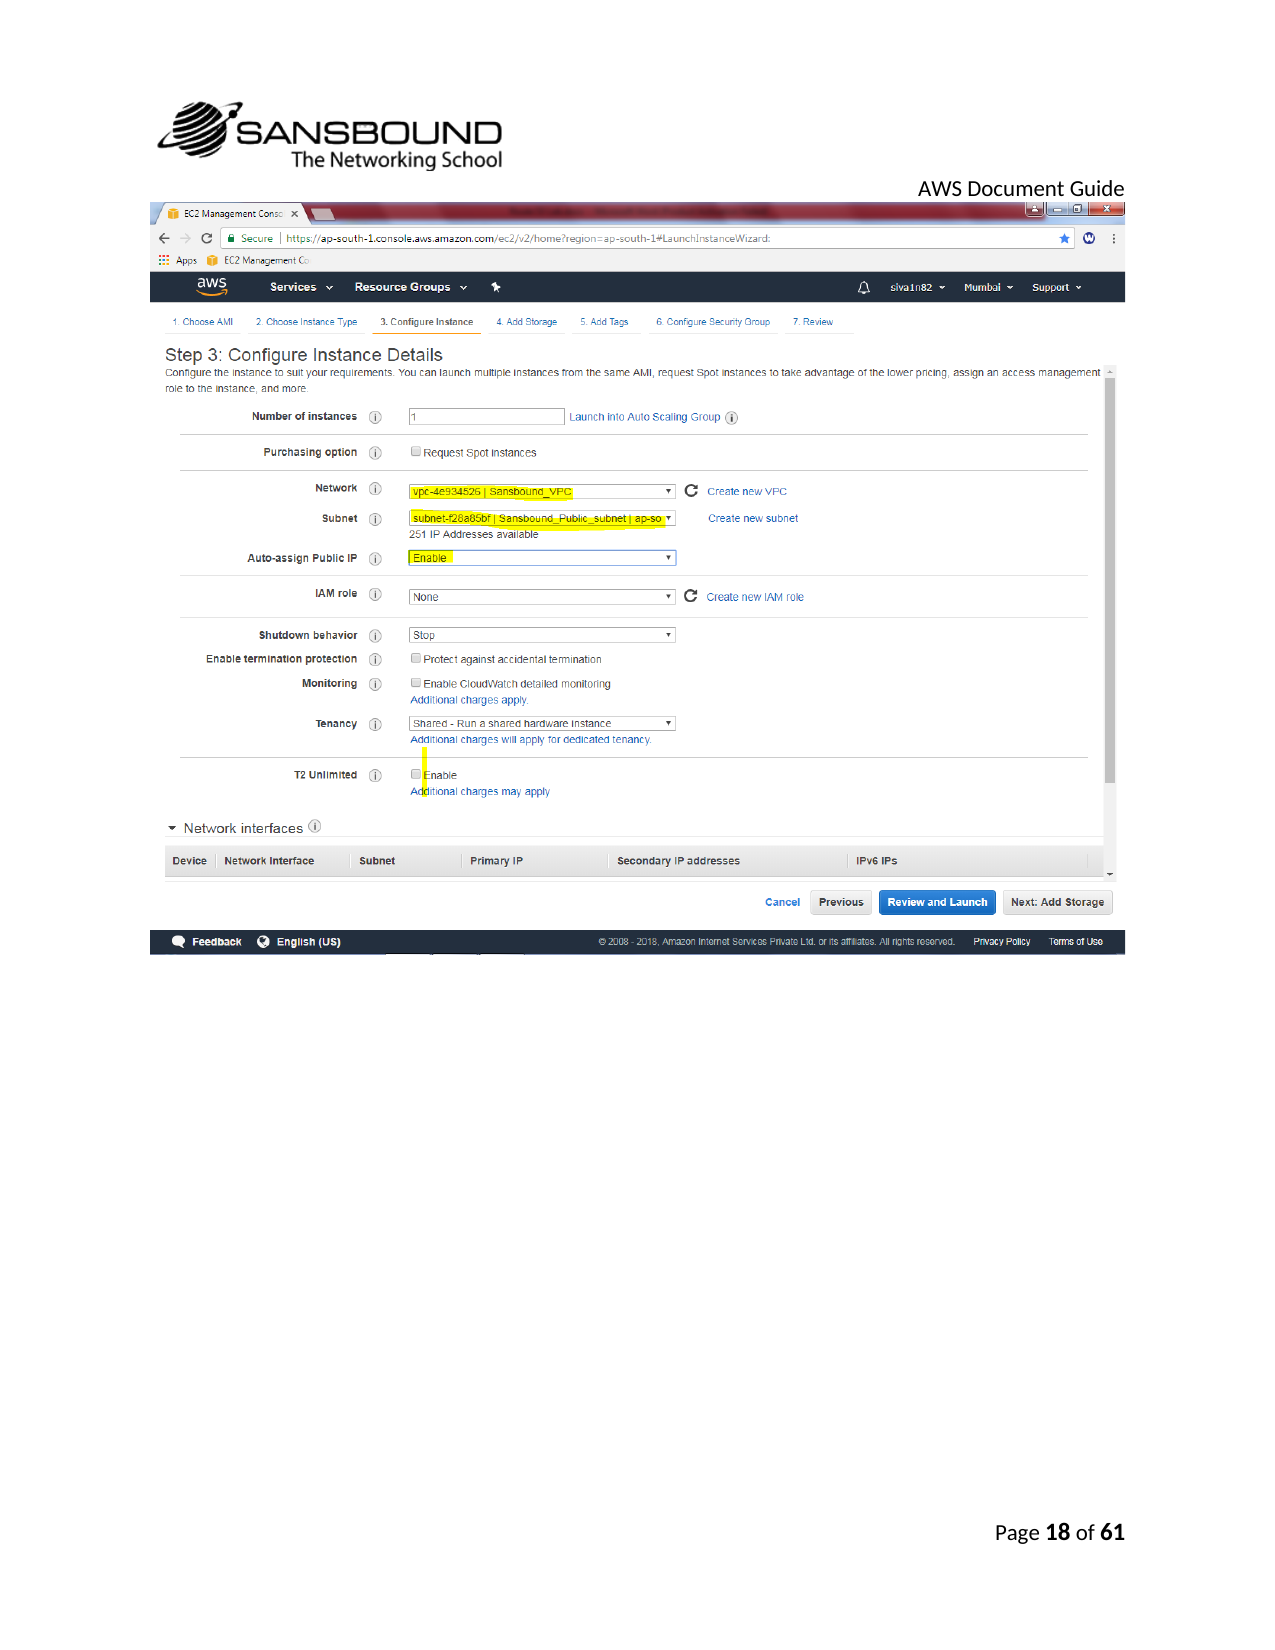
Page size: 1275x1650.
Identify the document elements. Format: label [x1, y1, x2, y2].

picture [150, 75, 514, 197]
picture [150, 202, 1125, 955]
